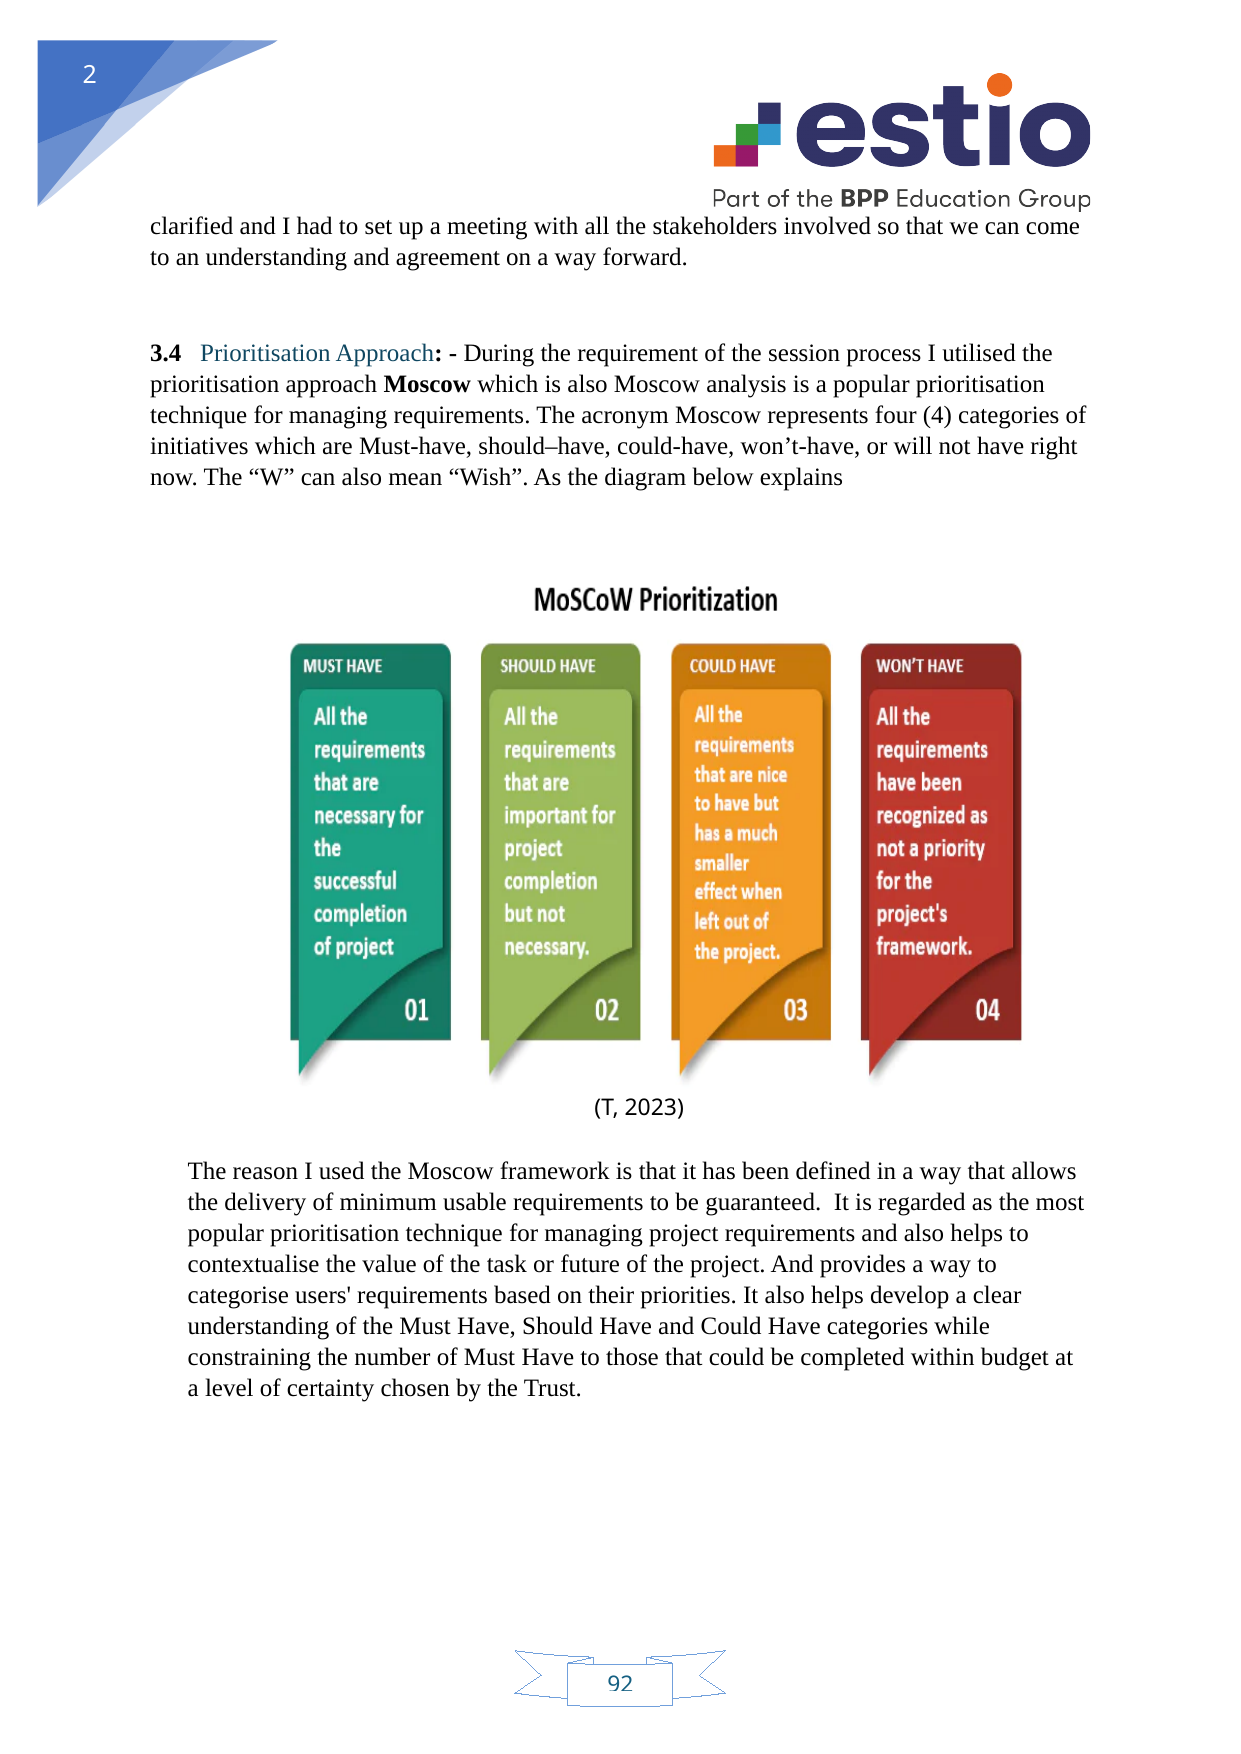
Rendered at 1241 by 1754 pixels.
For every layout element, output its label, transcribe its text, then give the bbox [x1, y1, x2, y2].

text 3.4 Prioritisation Approach: - During the requirement of the session process I utilised the prioritisation approach Moscow which is also Moscow analysis is a popular prioritisation technique for managing requirements. The acronym Moscow represents four (4) categories of initiatives which are Must-have, should–have, could-have, won’t-have, or will not have right now. The “W” can also mean “Wish”. As the diagram below explains [150, 338, 1090, 491]
picture [37, 40, 280, 209]
picture [713, 73, 1091, 212]
list The reason I used the Moscow framework is that it has been defined in a way that allows the delivery of minimum usable requirements to be guaranteed. It is regarded as the most popular prioritisation technique for managing project requirements and also helps to contextualise the value of the task or future of the project. And provides a way to categorise users' requirements based on their priorities. It also helps develop a clear understanding of the Must Have, Should Have and Could Have categories while constraining the number of Must Have to those that could be completed within budget at a level of certainty chosen by the Trust. [187, 1156, 1090, 1402]
picture [187, 571, 1128, 1089]
